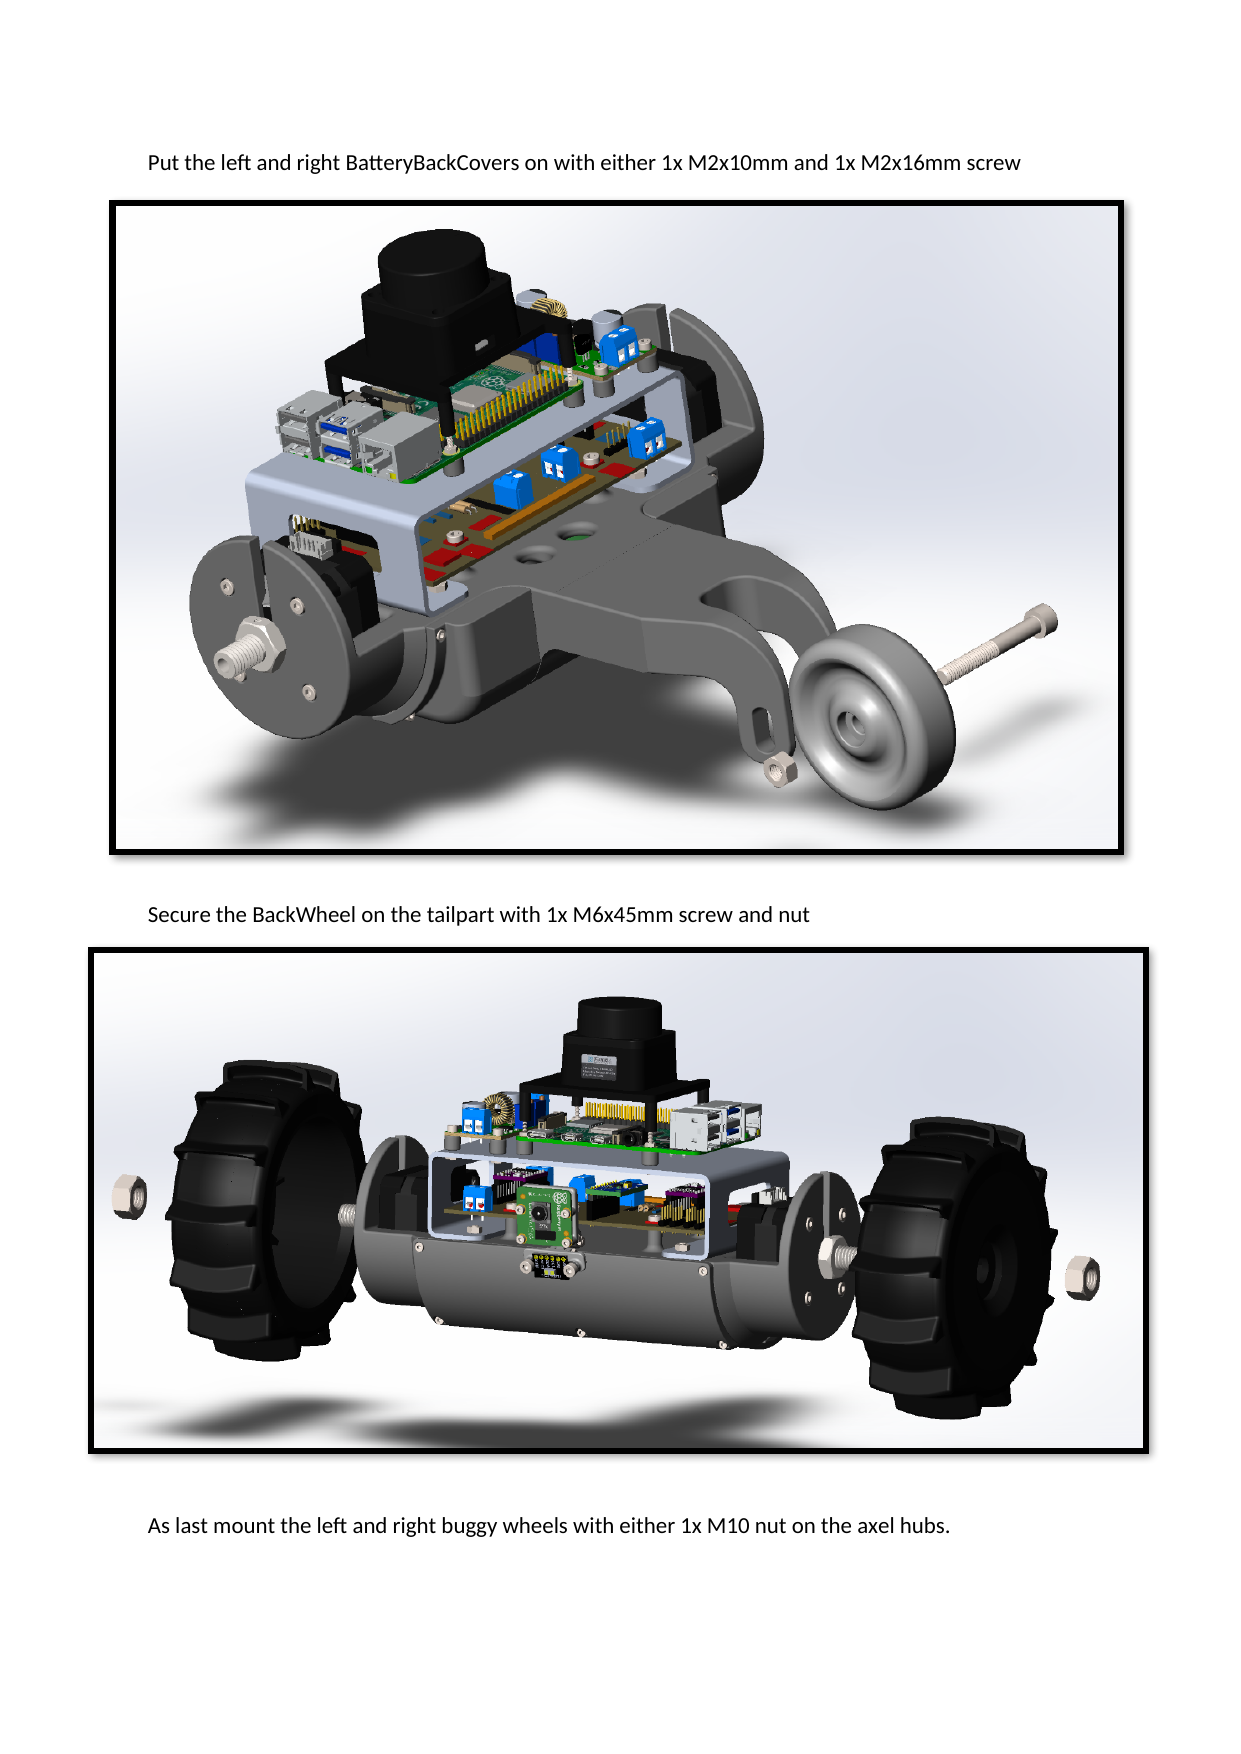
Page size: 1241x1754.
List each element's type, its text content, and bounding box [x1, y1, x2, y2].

picture [116, 206, 1118, 849]
picture [94, 953, 1143, 1448]
text Put the left and right BatteryBackCovers on with either 1x M2x10mm and 1x M2x16mm screw [148, 148, 1093, 176]
text As last mount the left and right buggy wheels with either 1x M10 nut on the axel hubs. [148, 1462, 1093, 1539]
text Secure the BackWheel on the tailpart with 1x M6x45mm screw and nut [148, 865, 1093, 928]
